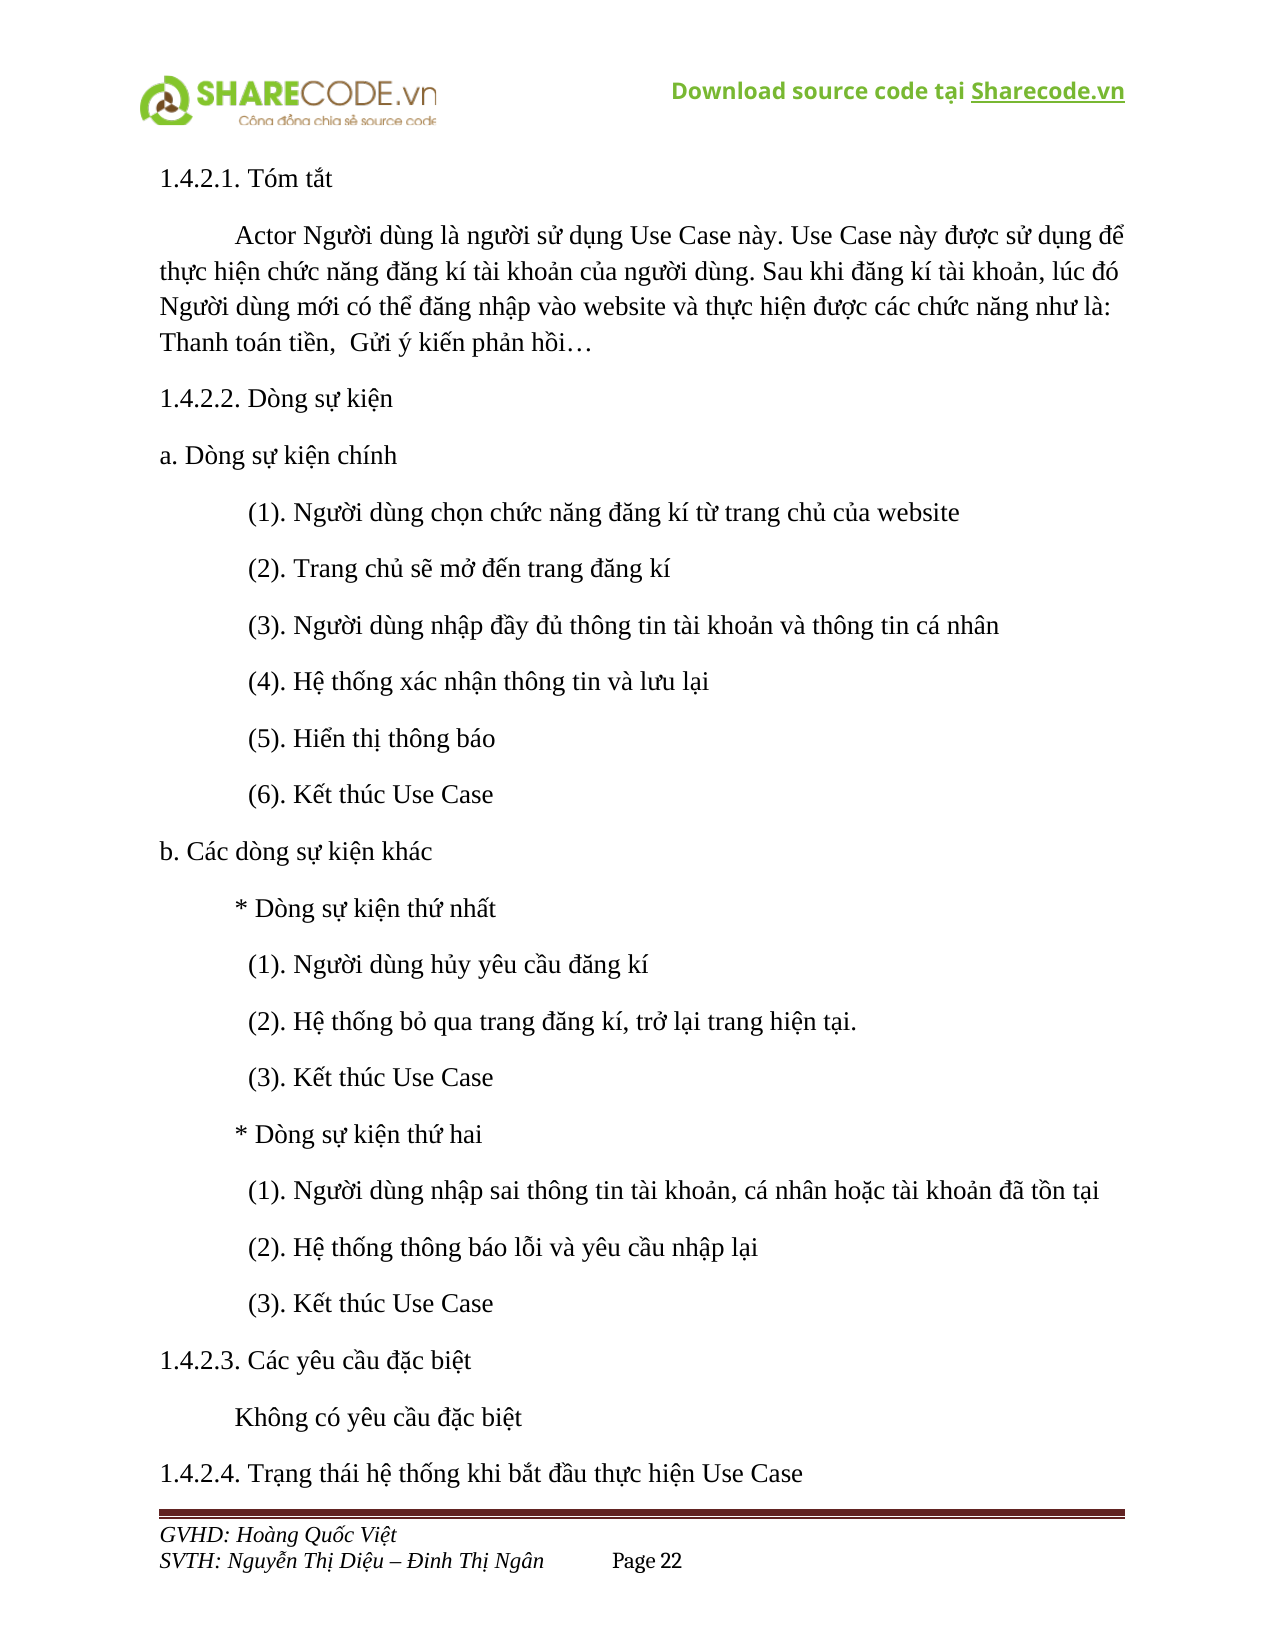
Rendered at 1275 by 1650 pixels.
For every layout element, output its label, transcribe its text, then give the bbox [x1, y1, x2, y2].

text (3). Người dùng nhập đầy đủ thông tin tài khoản và thông tin cá nhân [159, 609, 1125, 640]
text b. Các dòng sự kiện khác [159, 835, 1125, 866]
text (2). Hệ thống bỏ qua trang đăng kí, trở lại trang hiện tại. [159, 1005, 1125, 1036]
text 1.4.2.1. Tóm tắt [159, 162, 1125, 193]
text 1.4.2.2. Dòng sự kiện [159, 383, 1125, 414]
picture [139, 75, 437, 126]
text (4). Hệ thống xác nhận thông tin và lưu lại [159, 665, 1125, 697]
text (2). Hệ thống thông báo lỗi và yêu cầu nhập lại [159, 1231, 1125, 1262]
text (6). Kết thúc Use Case [159, 778, 1125, 810]
text 1.4.2.4. Trạng thái hệ thống khi bắt đầu thực hiện Use Case [159, 1457, 1125, 1488]
text * Dòng sự kiện thứ nhất [159, 892, 1125, 923]
text (2). Trang chủ sẽ mở đến trang đăng kí [159, 552, 1125, 583]
text * Dòng sự kiện thứ hai [159, 1118, 1125, 1149]
text Không có yêu cầu đặc biệt [159, 1401, 1125, 1432]
text a. Dòng sự kiện chính [159, 439, 1125, 470]
text (3). Kết thúc Use Case [159, 1288, 1125, 1319]
text (1). Người dùng hủy yêu cầu đăng kí [159, 948, 1125, 979]
text (5). Hiển thị thông báo [159, 722, 1125, 753]
text (1). Người dùng chọn chức năng đăng kí từ trang chủ của website [159, 496, 1125, 527]
text (3). Kết thúc Use Case [159, 1061, 1125, 1092]
text Actor Người dùng là người sử dụng Use Case này. Use Case này được sử dụng để thực hiện chức năng đăng kí tài khoản của người dùng. Sau khi đăng kí tài khoản, lúc đó Người dùng mới có thể đăng nhập vào website và thực hiện được các chức năng như là: Thanh toán tiền, Gửi ý kiến phản hồi… [159, 219, 1125, 357]
text (1). Người dùng nhập sai thông tin tài khoản, cá nhân hoặc tài khoản đã tồn tại [159, 1174, 1125, 1206]
text 1.4.2.3. Các yêu cầu đặc biệt [159, 1344, 1125, 1375]
